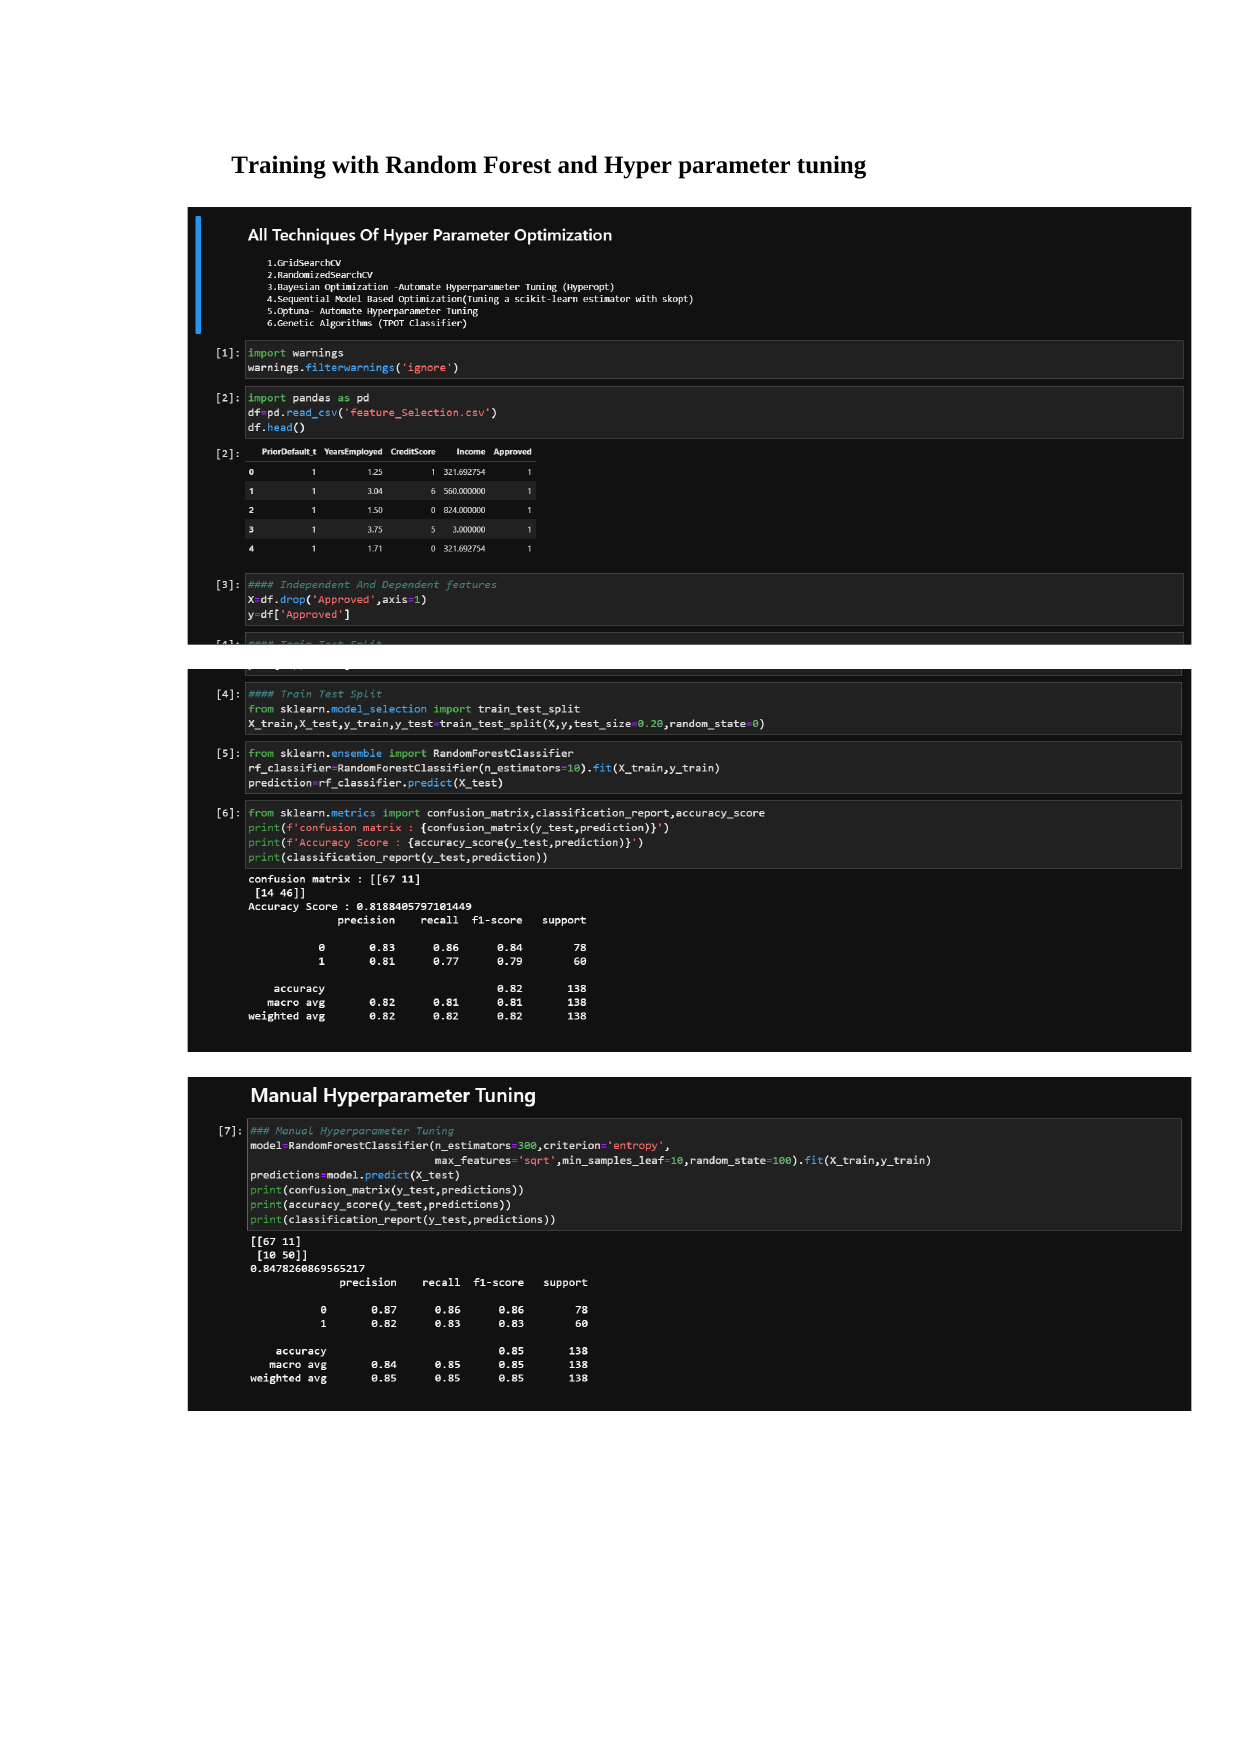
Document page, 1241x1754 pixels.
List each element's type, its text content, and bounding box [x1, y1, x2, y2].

list Training with Random Forest and Hyper parameter tuning [187, 150, 1053, 179]
picture [187, 207, 1192, 645]
picture [187, 1077, 1192, 1411]
picture [187, 669, 1192, 1052]
